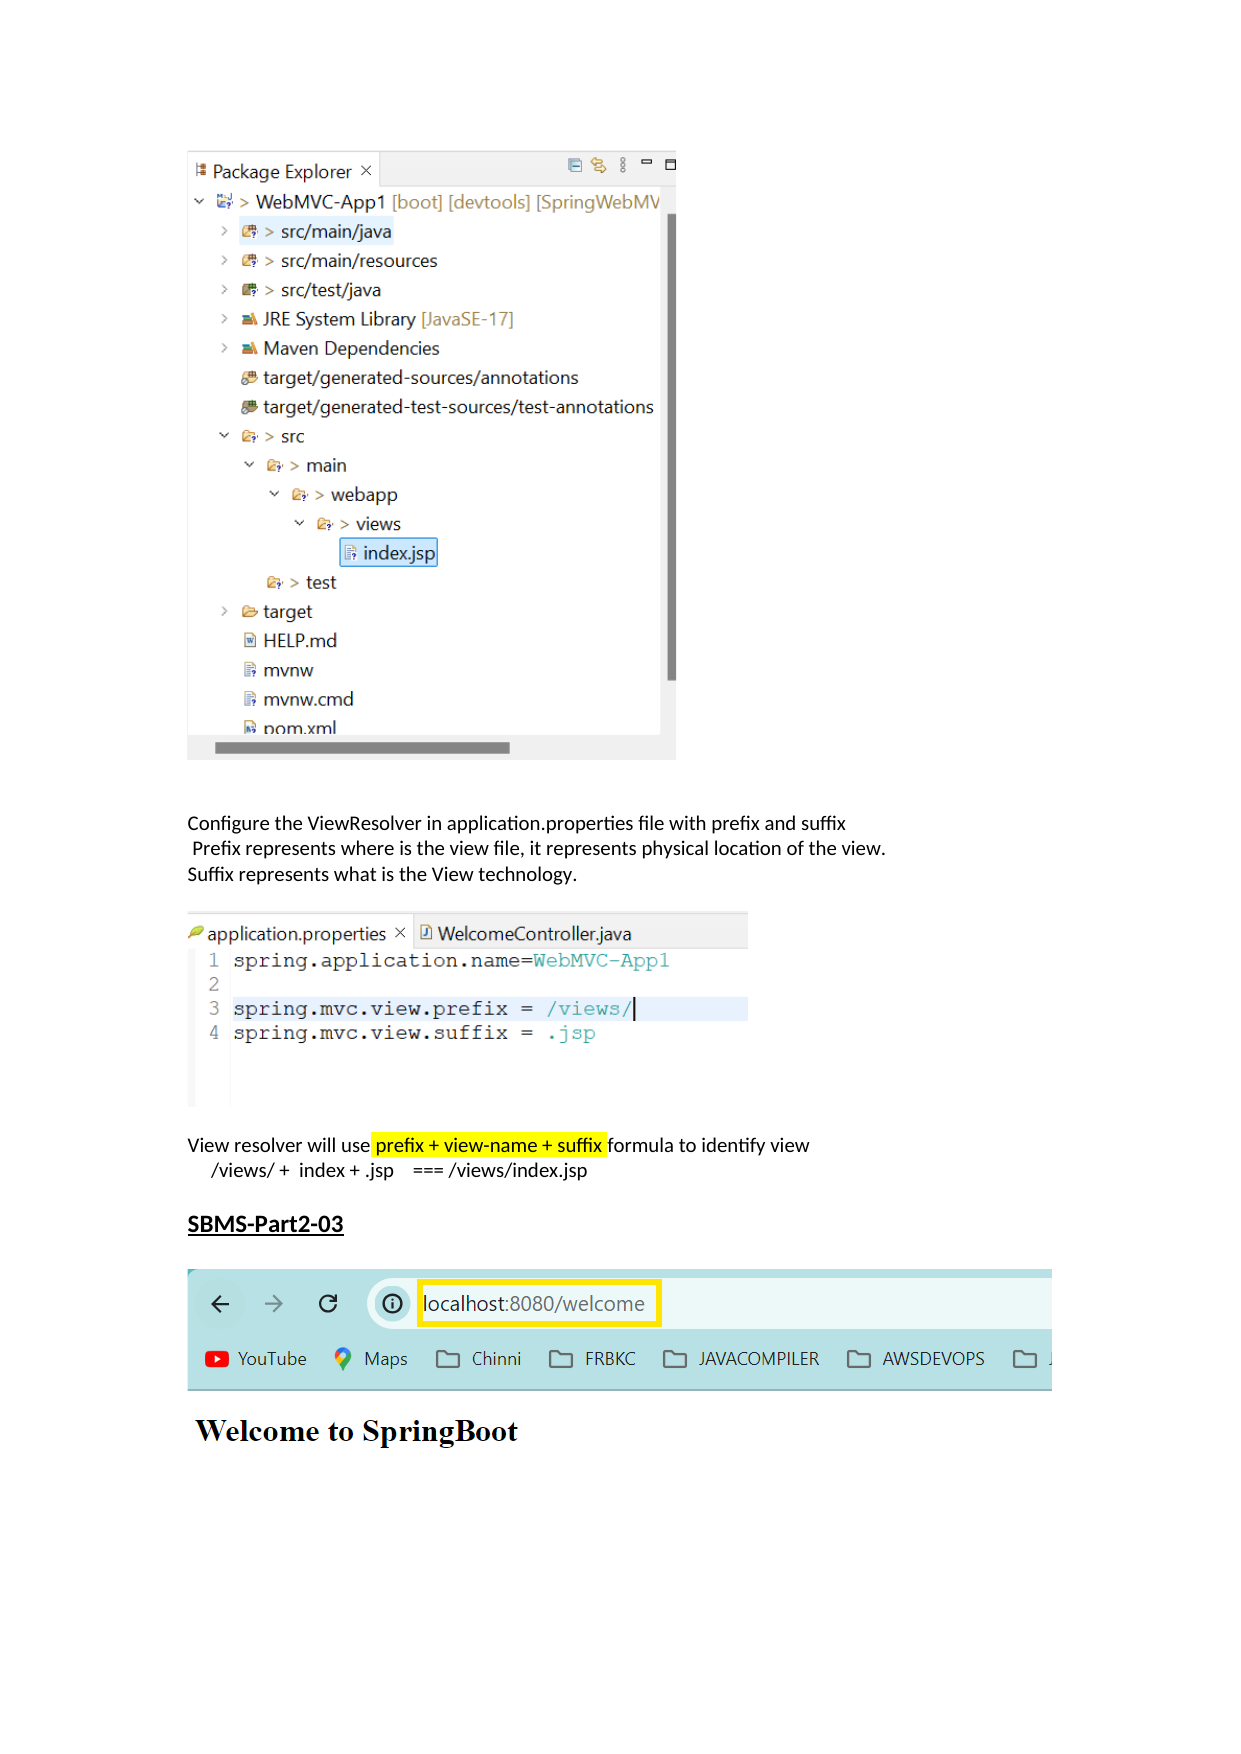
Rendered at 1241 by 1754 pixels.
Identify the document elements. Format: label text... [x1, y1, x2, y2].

text SBMS-Part2-03 [187, 1208, 1053, 1239]
list /views/ + index + .jsp === /views/index.jsp [187, 1157, 1053, 1183]
list Suffix represents what is the View technology. [187, 861, 1053, 886]
picture [187, 1269, 1052, 1599]
list Configure the ViewResolver in application.properties file with prefix and suffix [187, 810, 1053, 836]
list View resolver will use prefix + view-name + suffix formula to identify view [187, 1132, 371, 1157]
picture [187, 150, 677, 760]
list View resolver will use prefix + view-name + suffix formula to identify view [607, 1132, 1053, 1157]
picture [187, 911, 748, 1107]
list Prefix represents where is the view file, it represents physical location of the view. [187, 836, 1053, 861]
